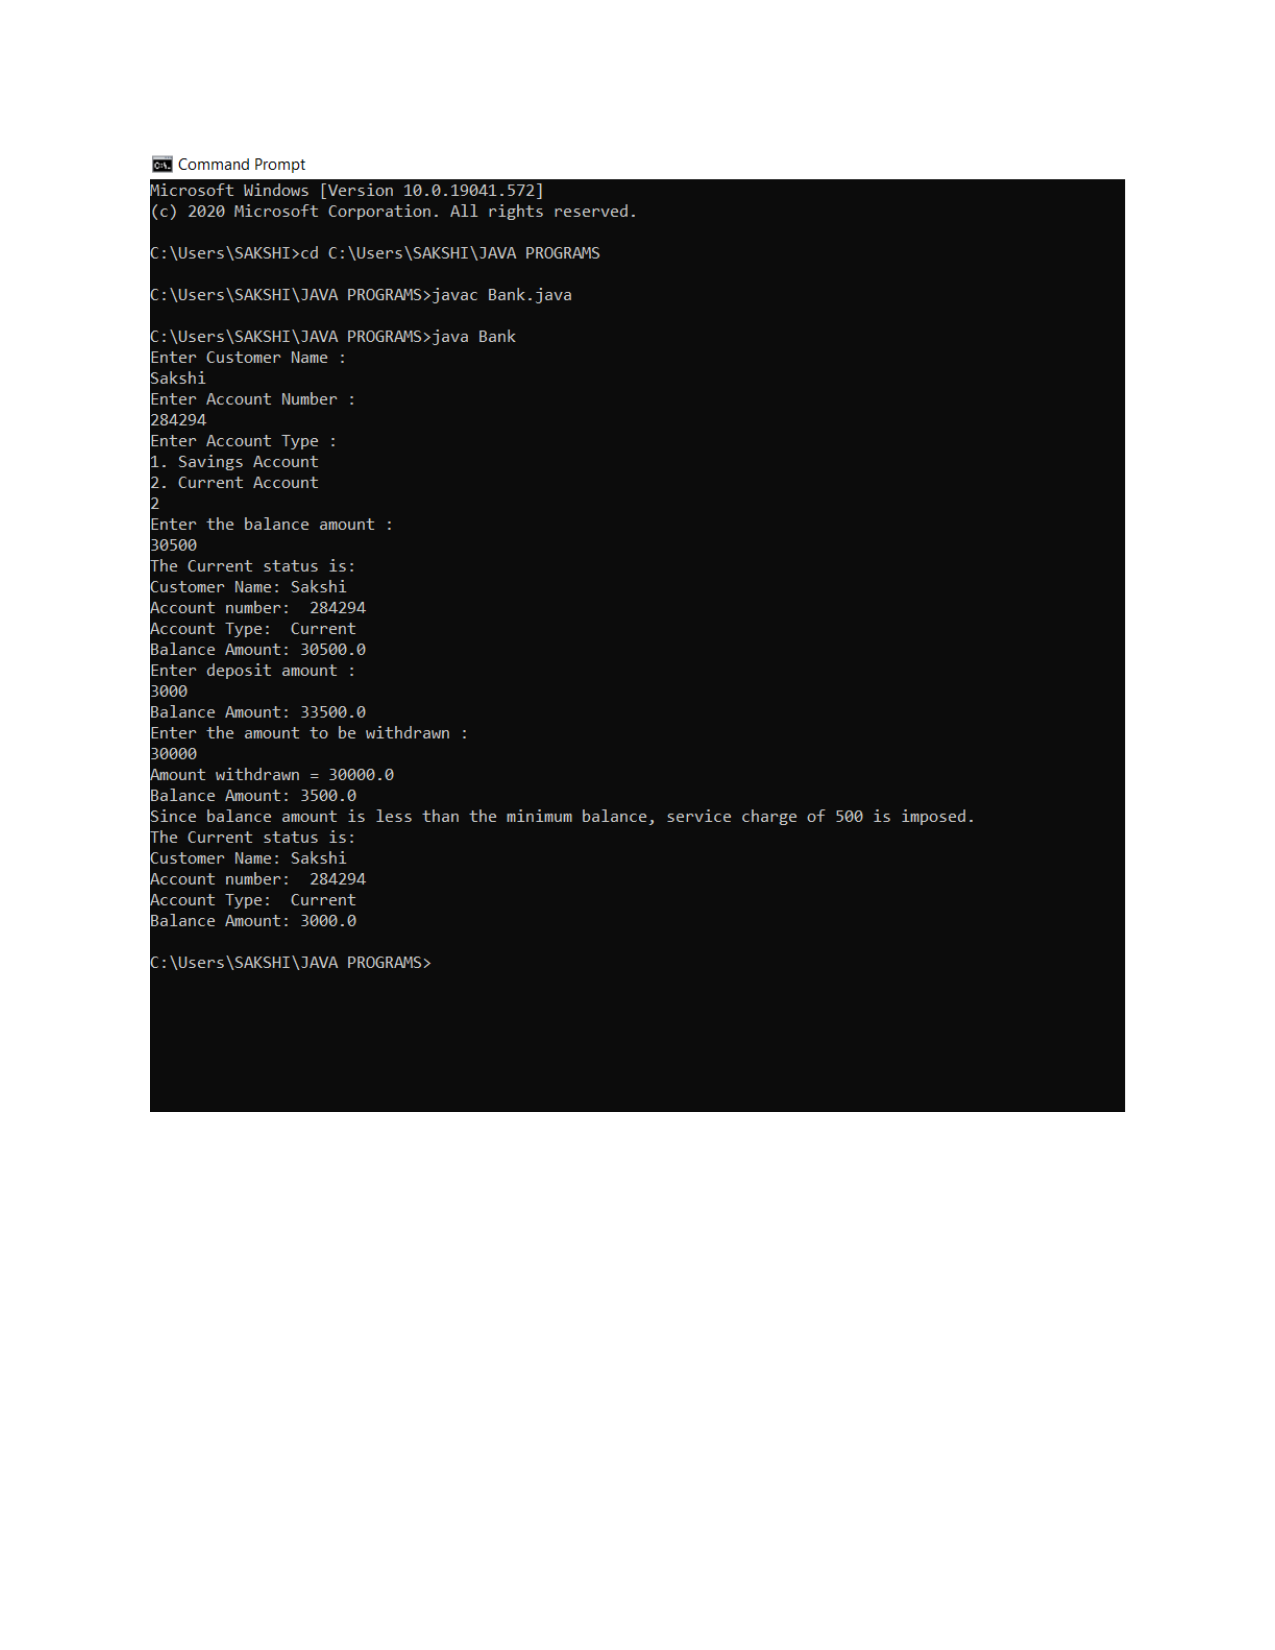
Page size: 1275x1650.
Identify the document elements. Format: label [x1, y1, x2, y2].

picture [150, 150, 1125, 1112]
